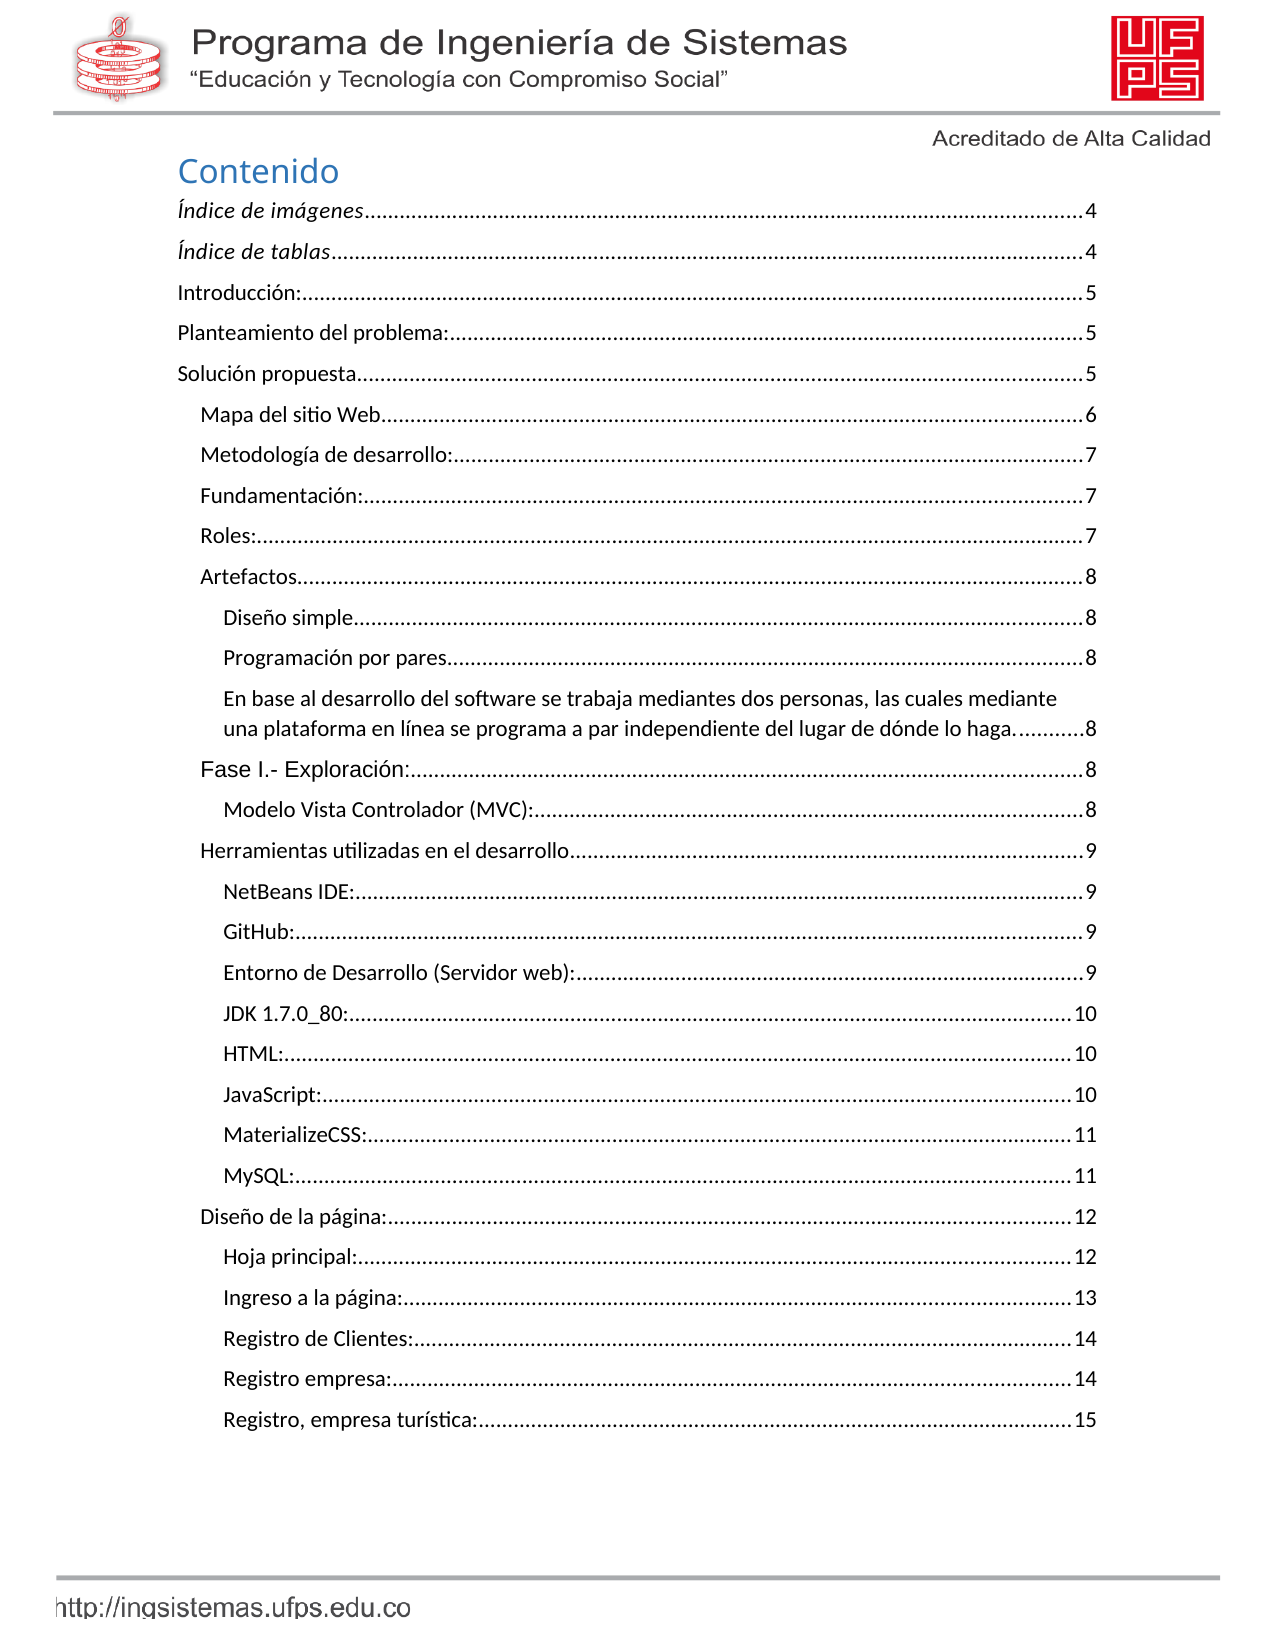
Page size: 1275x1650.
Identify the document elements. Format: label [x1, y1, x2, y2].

picture [53, 9, 1221, 146]
picture [54, 1575, 1221, 1619]
